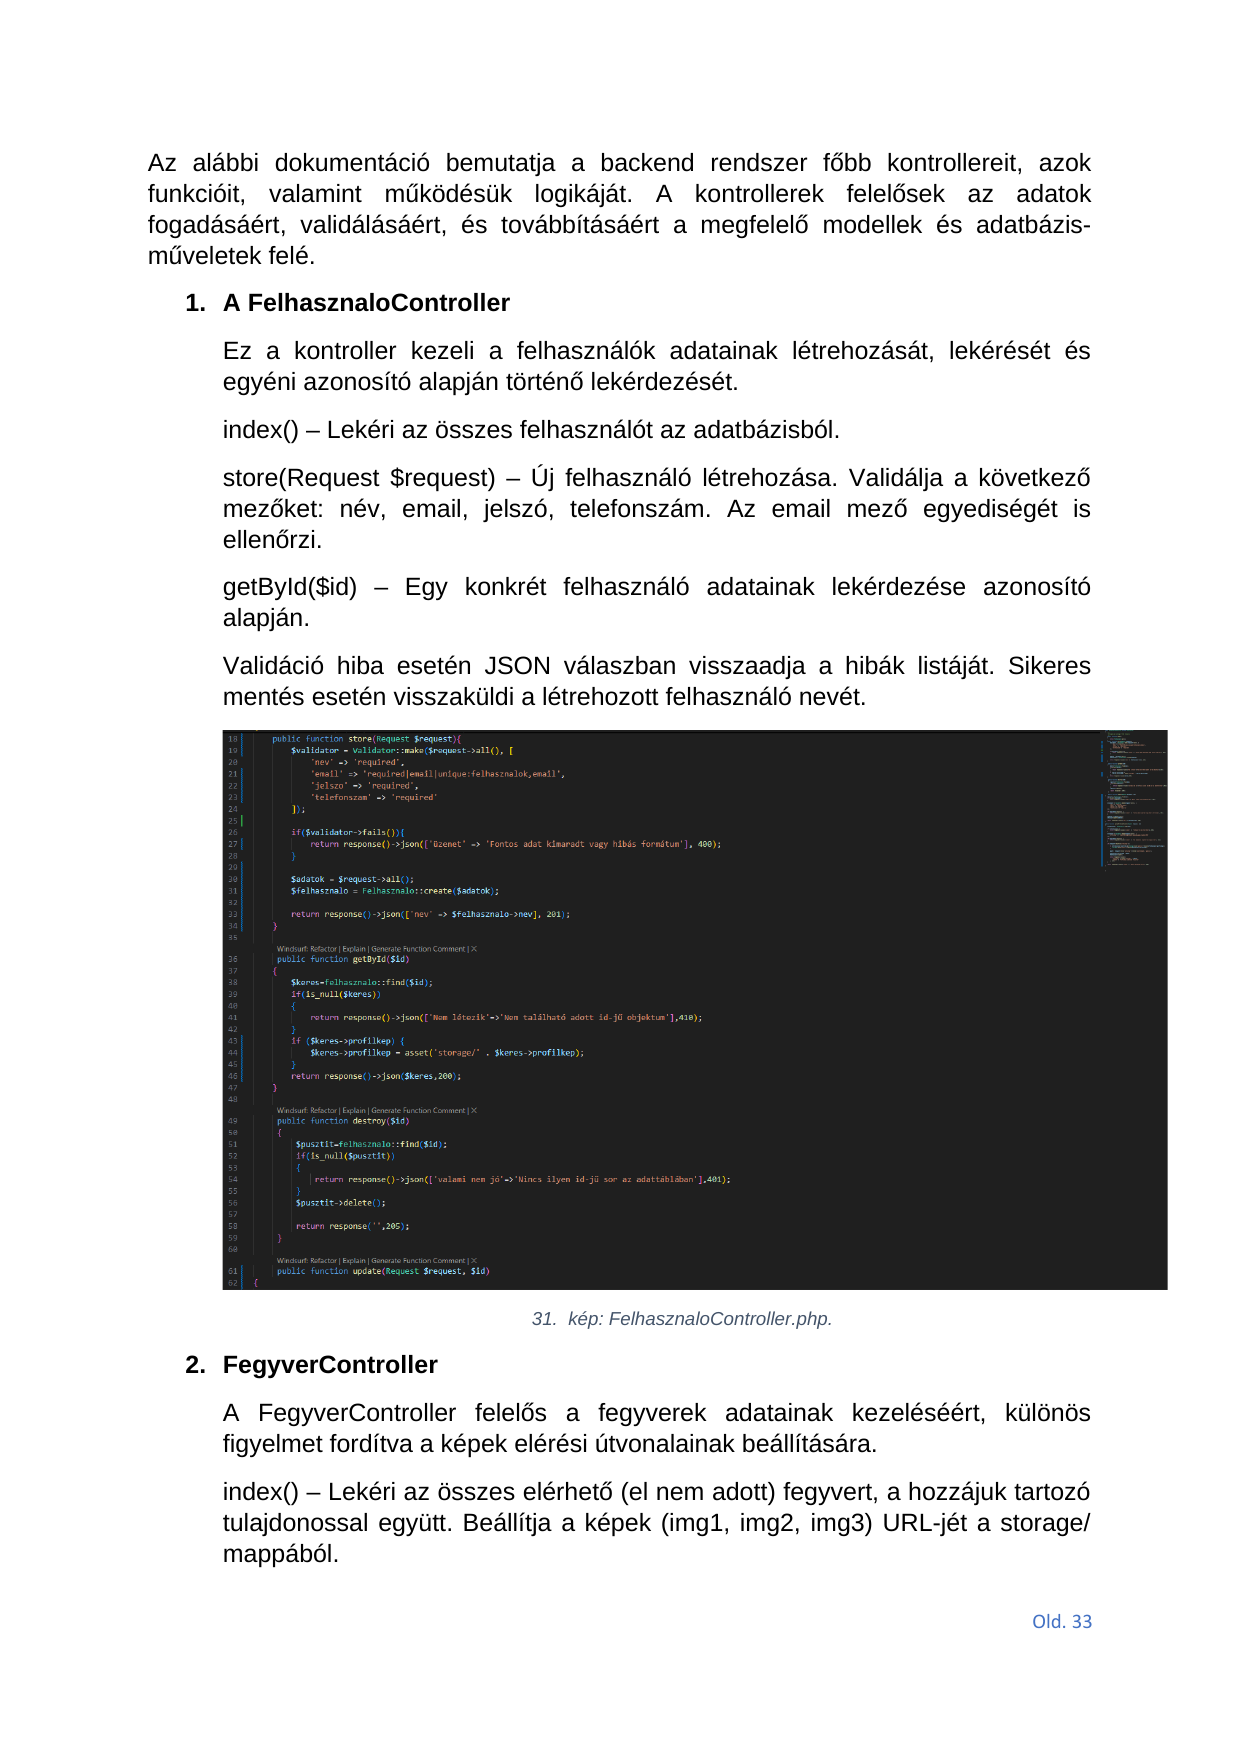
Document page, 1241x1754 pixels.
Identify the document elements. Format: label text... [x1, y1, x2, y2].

text index() – Lekéri az összes felhasználót az adatbázisból. [223, 415, 1093, 444]
text 31. kép: FelhasznaloController.php. [148, 1308, 1093, 1329]
picture [222, 730, 1168, 1290]
text store(Request $request) – Új felhasználó létrehozása. Validálja a következő mezőket: név, email, jelszó, telefonszám. Az email mező egyediségét is ellenőrzi. [223, 463, 1093, 553]
text Ez a kontroller kezeli a felhasználók adatainak létrehozását, lekérését és egyéni azonosító alapján történő lekérdezését. [223, 336, 1093, 396]
text index() – Lekéri az összes elérhető (el nem adott) fegyvert, a hozzájuk tartozó tulajdonossal együtt. Beállítja a képek (img1, img2, img3) URL-jét a storage/ mappából. [223, 1477, 1093, 1568]
list FegyverController [185, 1350, 1093, 1379]
text getById($id) – Egy konkrét felhasználó adatainak lekérdezése azonosító alapján. [223, 572, 1093, 632]
text Validáció hiba esetén JSON válaszban visszaadja a hibák listáját. Sikeres mentés esetén visszaküldi a létrehozott felhasználó nevét. [223, 651, 1093, 711]
text Az alábbi dokumentáció bemutatja a backend rendszer főbb kontrollereit, azok funkcióit, valamint működésük logikáját. A kontrollerek felelősek az adatok fogadásáért, validálásáért, és továbbításáért a megfelelő modellek és adatbázis-műveletek felé. [148, 148, 1093, 269]
text A FegyverController felelős a fegyverek adatainak kezeléséért, különös figyelmet fordítva a képek elérési útvonalainak beállítására. [223, 1398, 1093, 1458]
list A FelhasznaloController [185, 288, 1093, 317]
